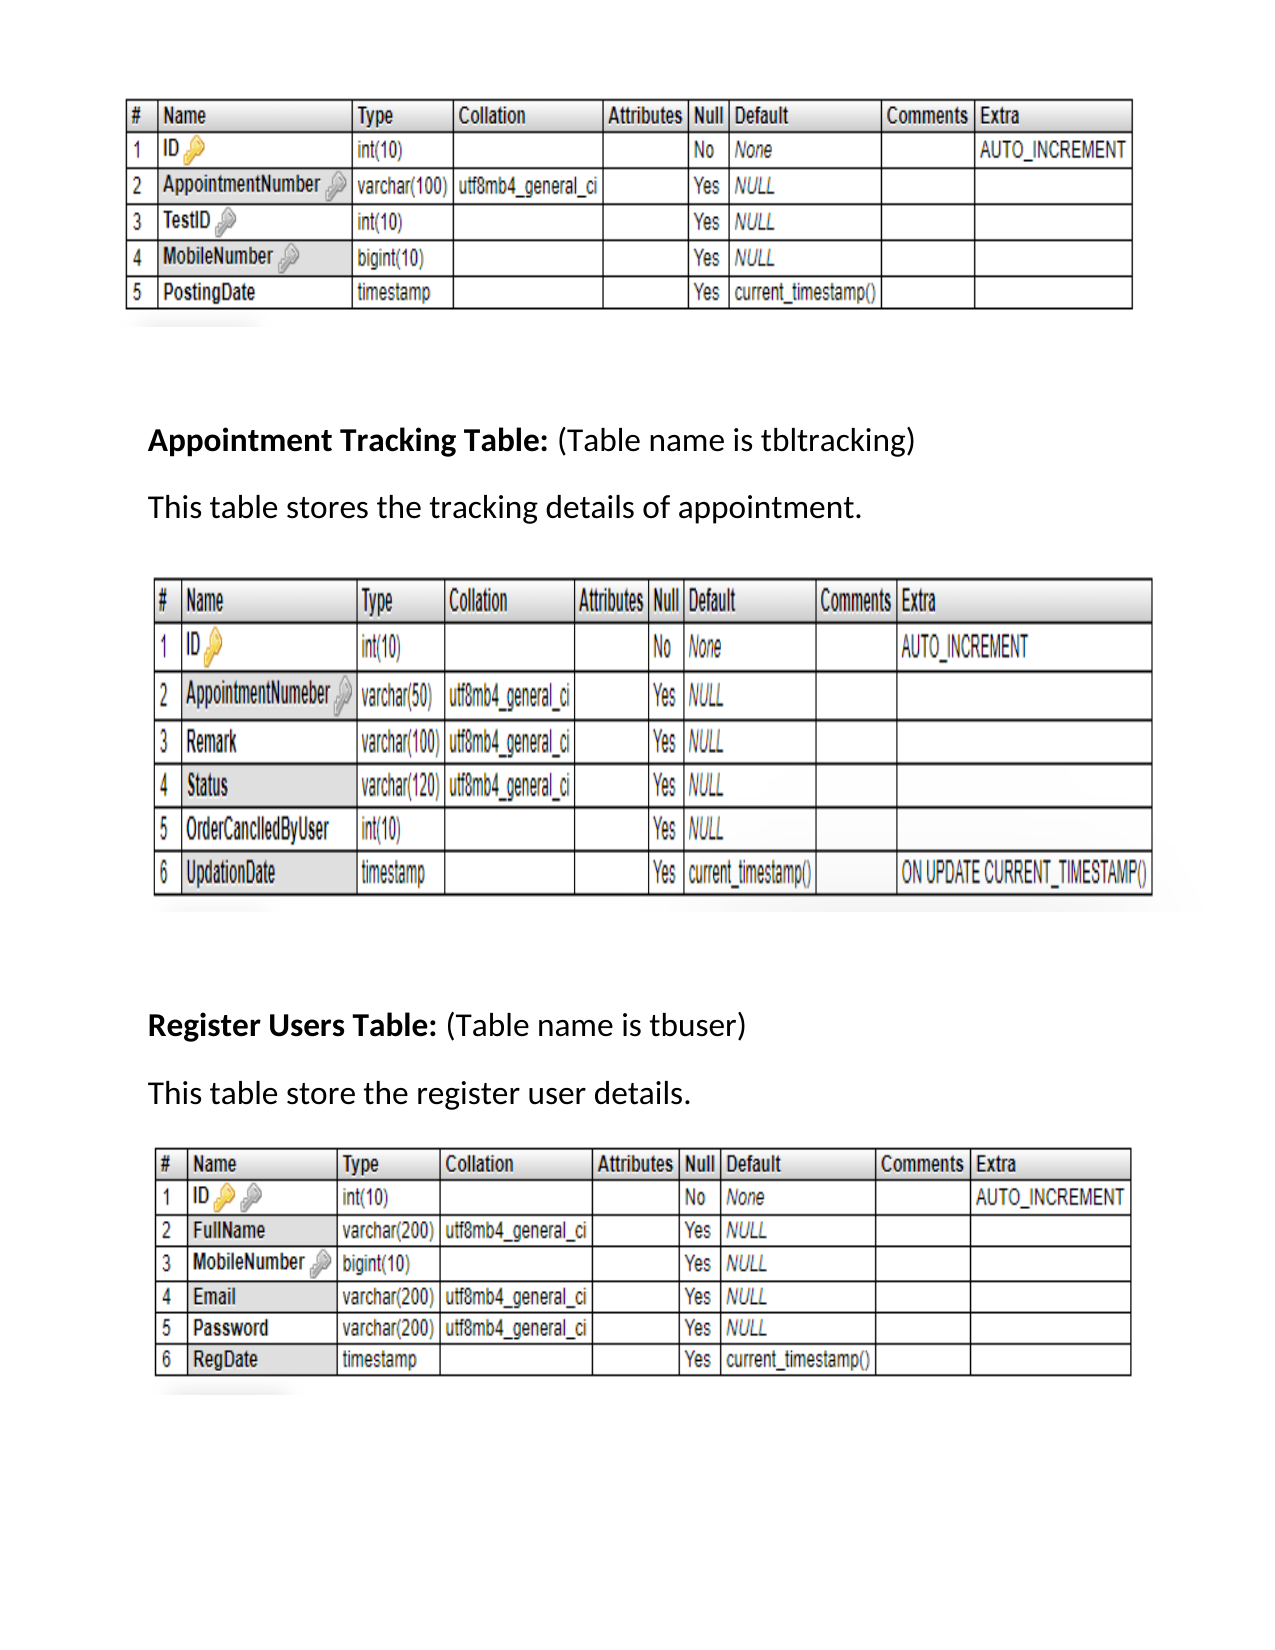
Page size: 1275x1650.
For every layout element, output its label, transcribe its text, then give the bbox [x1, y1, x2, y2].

text Register Users Table: (Table name is tbuser) [14, 1004, 1245, 1045]
picture [118, 88, 1225, 327]
picture [147, 553, 1254, 912]
text Appointment Tracking Table: (Table name is tbltracking) [14, 419, 1245, 459]
text This table stores the tracking details of appointment. [14, 486, 1245, 527]
text This table store the register user details. [14, 1072, 1245, 1113]
picture [147, 1139, 1275, 1395]
